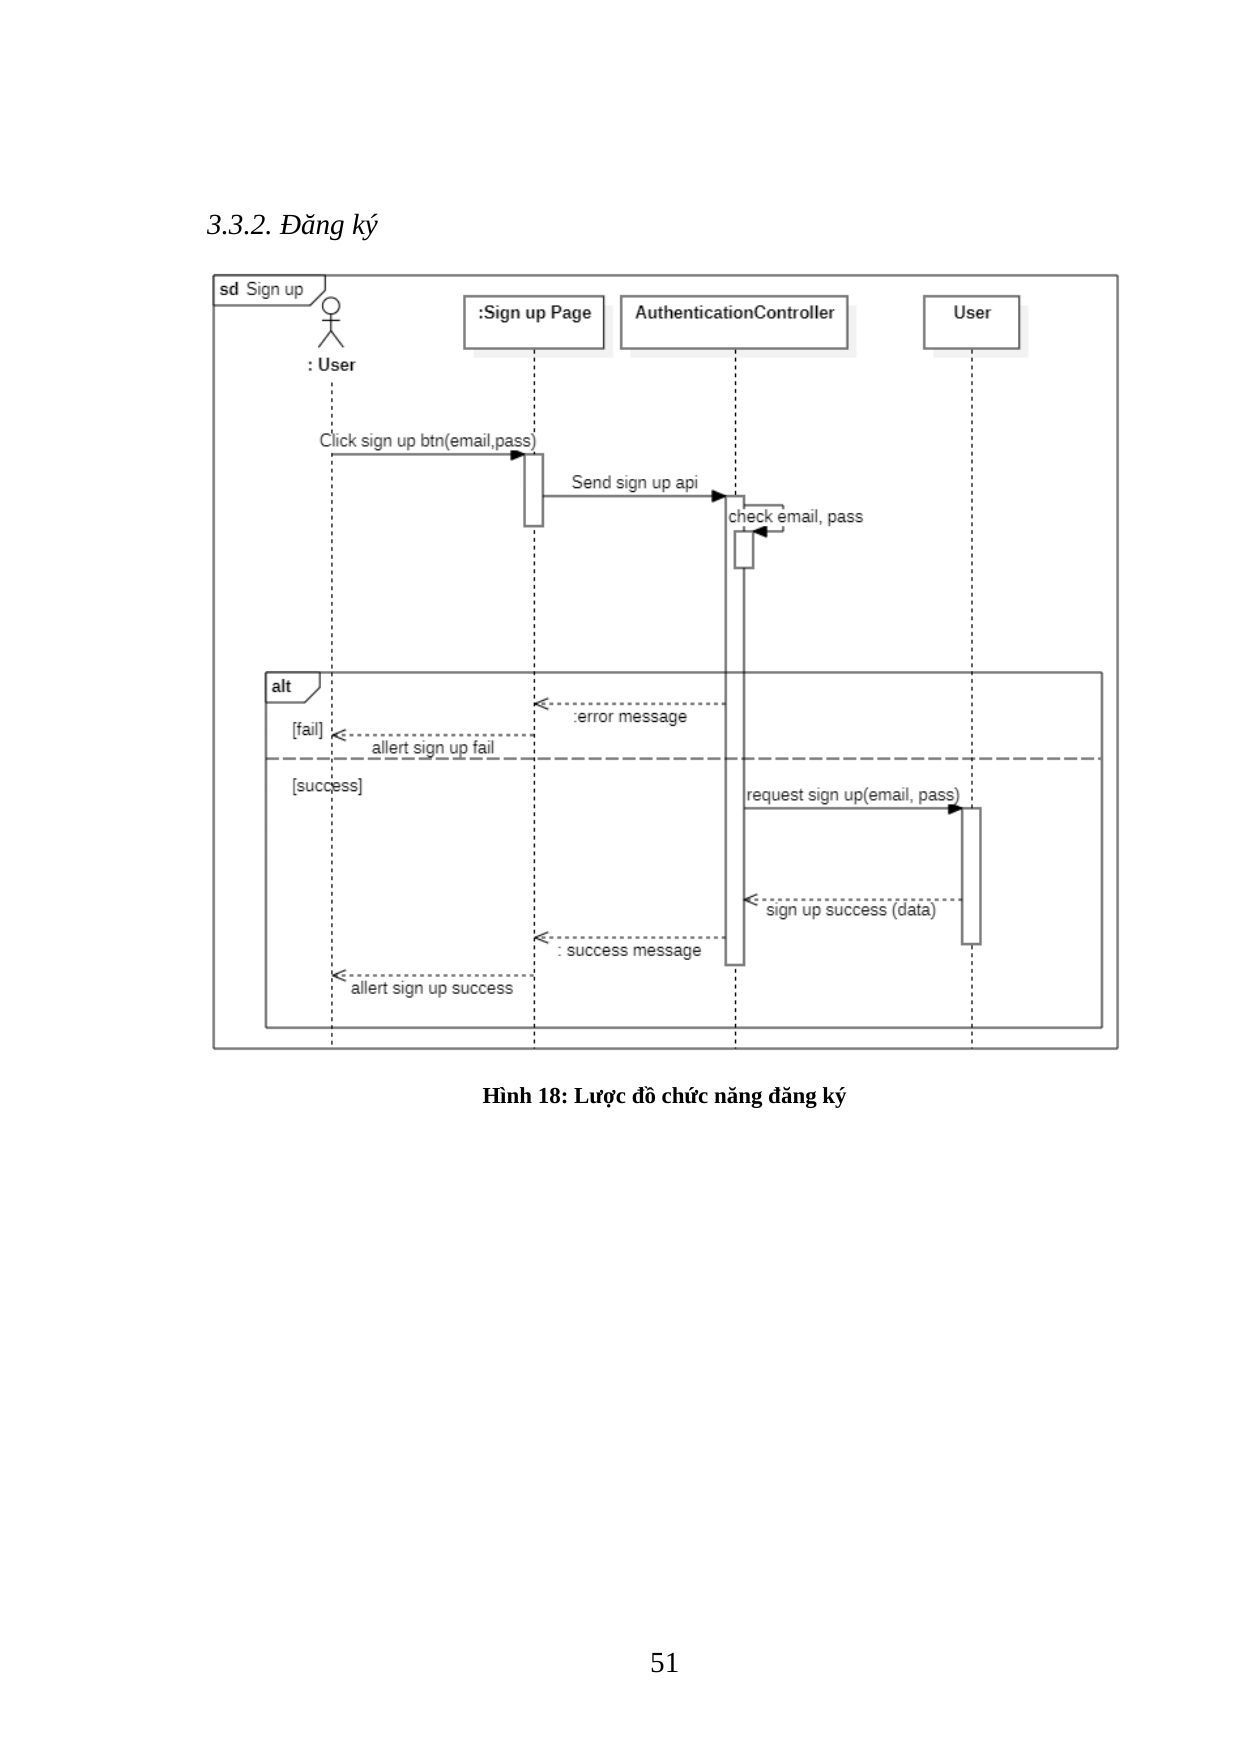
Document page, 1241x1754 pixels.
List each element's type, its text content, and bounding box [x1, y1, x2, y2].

picture [206, 269, 1123, 1054]
text Hình 18: Lược đồ chức năng đăng ký [207, 1082, 1122, 1109]
subtitle 3.3.2. Đăng ký [207, 207, 1122, 240]
